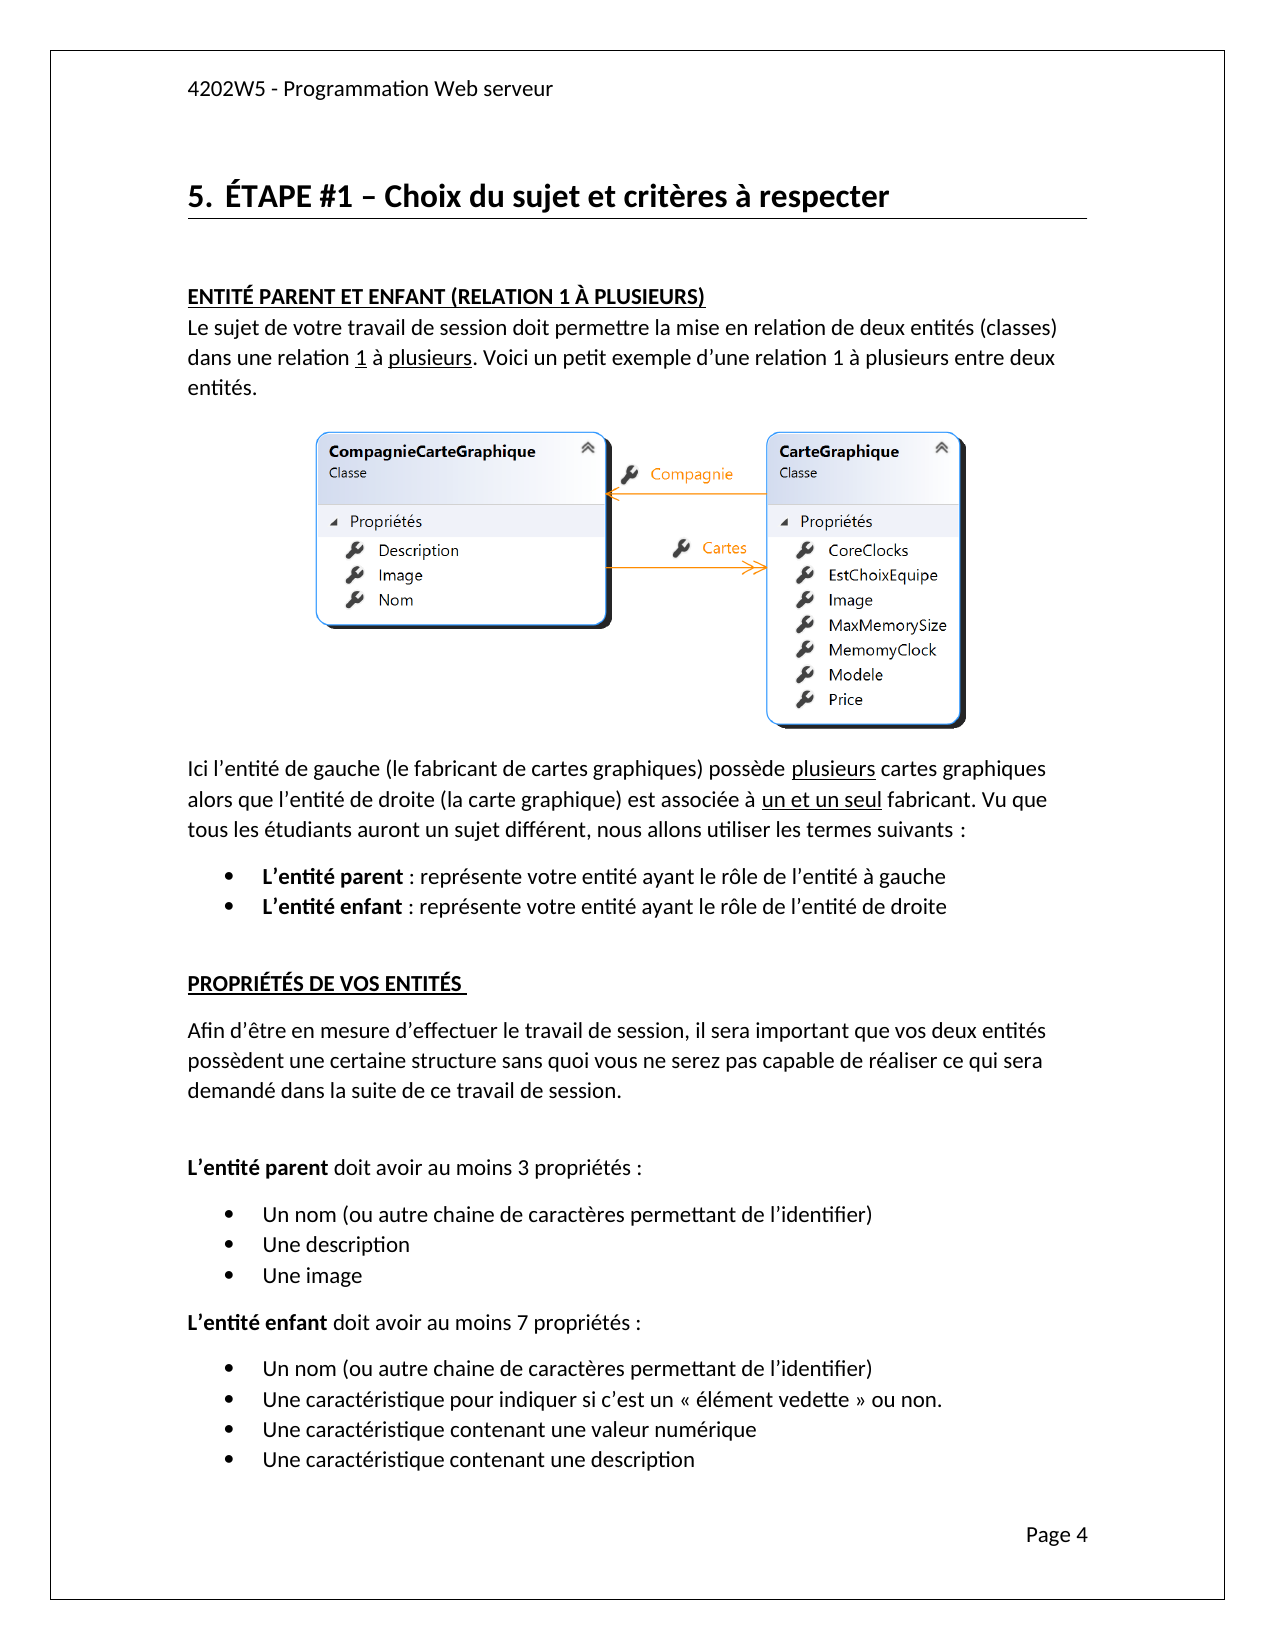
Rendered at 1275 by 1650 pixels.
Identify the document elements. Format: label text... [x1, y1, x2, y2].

list Un nom (ou autre chaine de caractères permettant de l’identifier) [225, 1200, 1087, 1228]
list Une caractéristique pour indiquer si c’est un « élément vedette » ou non. [225, 1385, 1087, 1413]
list Une caractéristique contenant une description [225, 1445, 1087, 1473]
subtitle ÉTAPE #1 – Choix du sujet et critères à respecter [187, 175, 1087, 219]
list L’entité parent : représente votre entité ayant le rôle de l’entité à gauche [225, 862, 1087, 890]
list Une caractéristique contenant une valeur numérique [225, 1415, 1087, 1443]
text PROPRIÉTÉS DE VOS ENTITÉS [187, 969, 1087, 997]
picture [303, 420, 972, 736]
text ENTITÉ PARENT ET ENFANT (RELATION 1 À PLUSIEURS) Le sujet de votre travail de session doit permettre la mise en relation de deux entités (classes) dans une relation 1 à plusieurs. Voici un petit exemple d’une relation 1 à plusieurs entre deux entités. [187, 222, 1087, 401]
list Une description [225, 1231, 1087, 1258]
text L’entité parent doit avoir au moins 3 propriétés : [187, 1153, 1087, 1181]
list L’entité enfant : représente votre entité ayant le rôle de l’entité de droite [225, 892, 1087, 950]
text Ici l’entité de gauche (le fabricant de cartes graphiques) possède plusieurs cartes graphiques alors que l’entité de droite (la carte graphique) est associée à un et un seul fabricant. Vu que tous les étudiants auront un sujet différent, nous allons utiliser les termes suivants : [187, 754, 1087, 843]
list Un nom (ou autre chaine de caractères permettant de l’identifier) [225, 1354, 1087, 1382]
text L’entité enfant doit avoir au moins 7 propriétés : [187, 1308, 1087, 1336]
list Une image [225, 1261, 1087, 1289]
text Afin d’être en mesure d’effectuer le travail de session, il sera important que vos deux entités possèdent une certaine structure sans quoi vous ne serez pas capable de réaliser ce qui sera demandé dans la suite de ce travail de session. [187, 1016, 1087, 1134]
